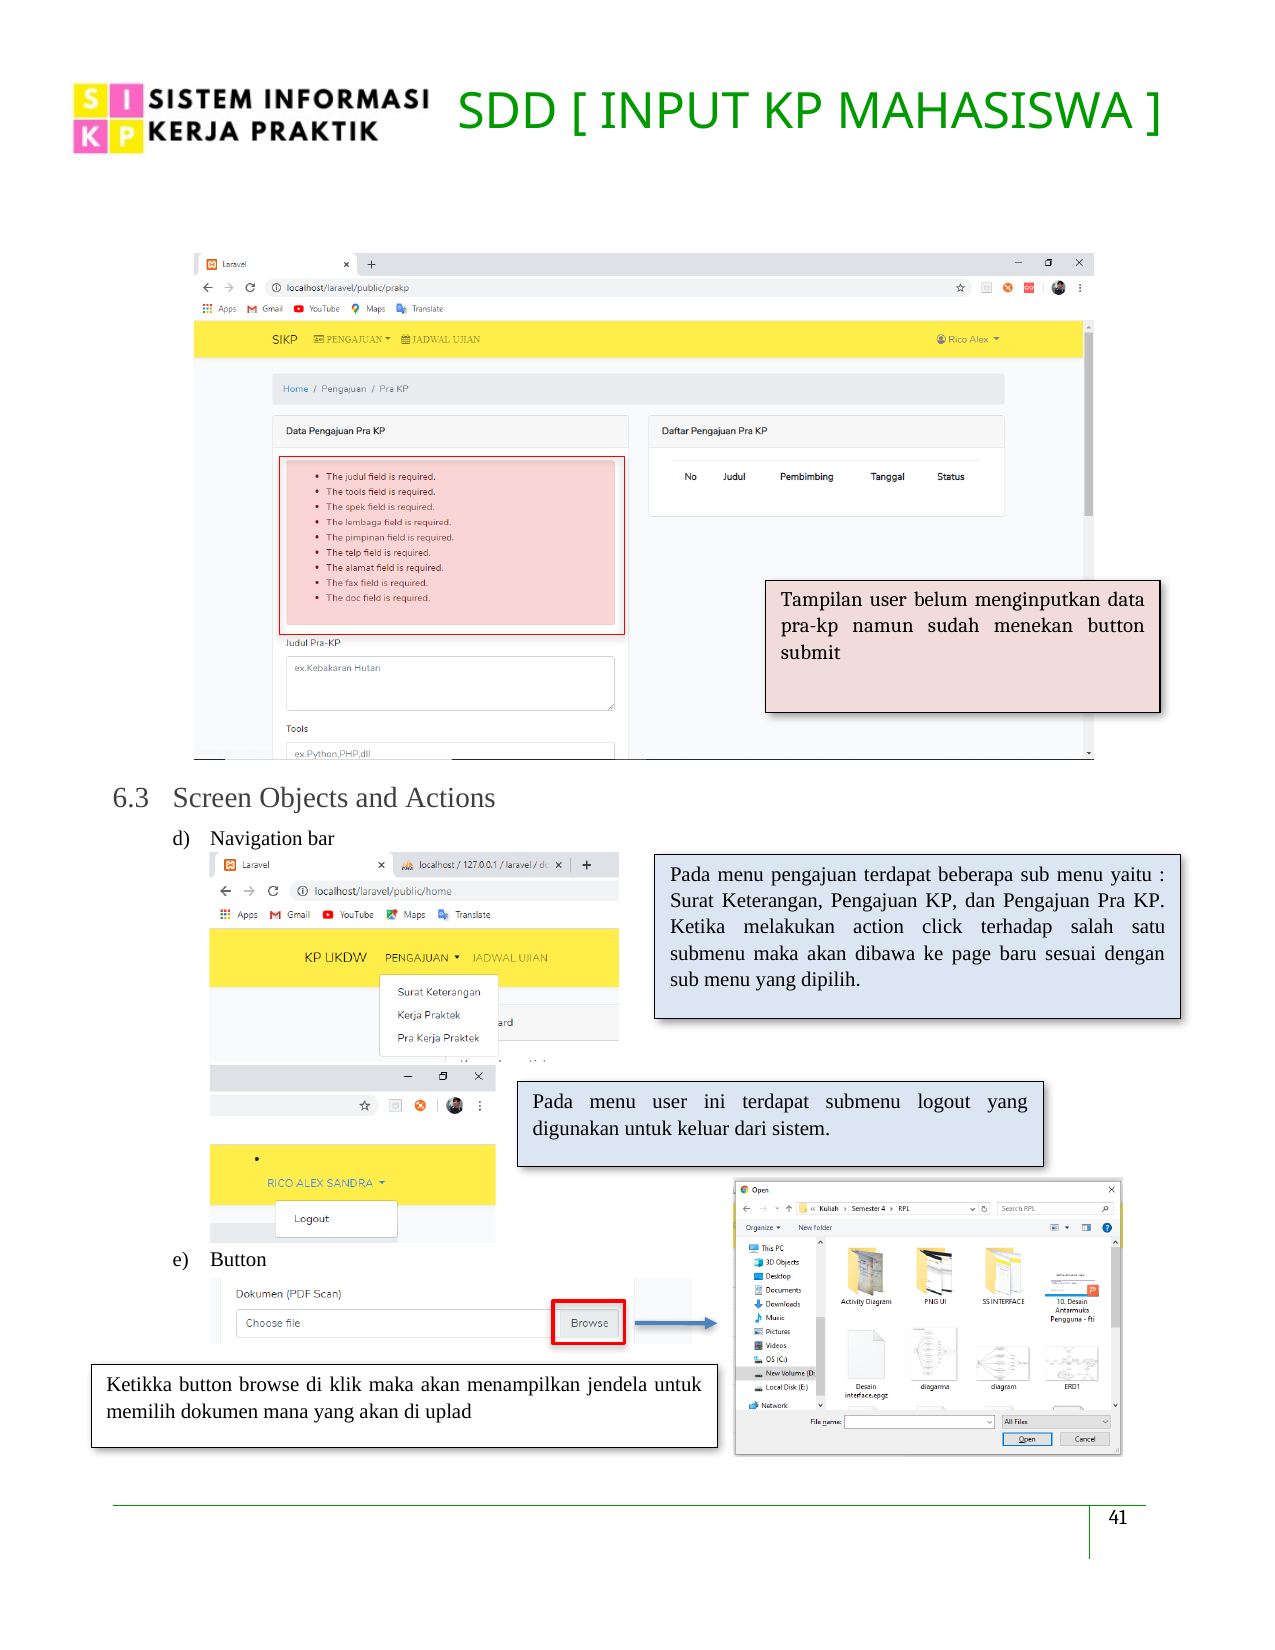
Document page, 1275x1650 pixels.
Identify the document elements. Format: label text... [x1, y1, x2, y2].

picture [193, 253, 1094, 760]
picture [209, 852, 619, 1062]
picture [733, 1177, 1123, 1247]
list Navigation bar [172, 826, 1162, 850]
picture [733, 1271, 1123, 1457]
picture [68, 80, 433, 161]
picture [209, 1065, 496, 1243]
list Button [172, 1247, 1162, 1271]
picture [555, 1303, 623, 1342]
subtitle Screen Objects and Actions [112, 780, 1162, 813]
picture [209, 1278, 693, 1344]
